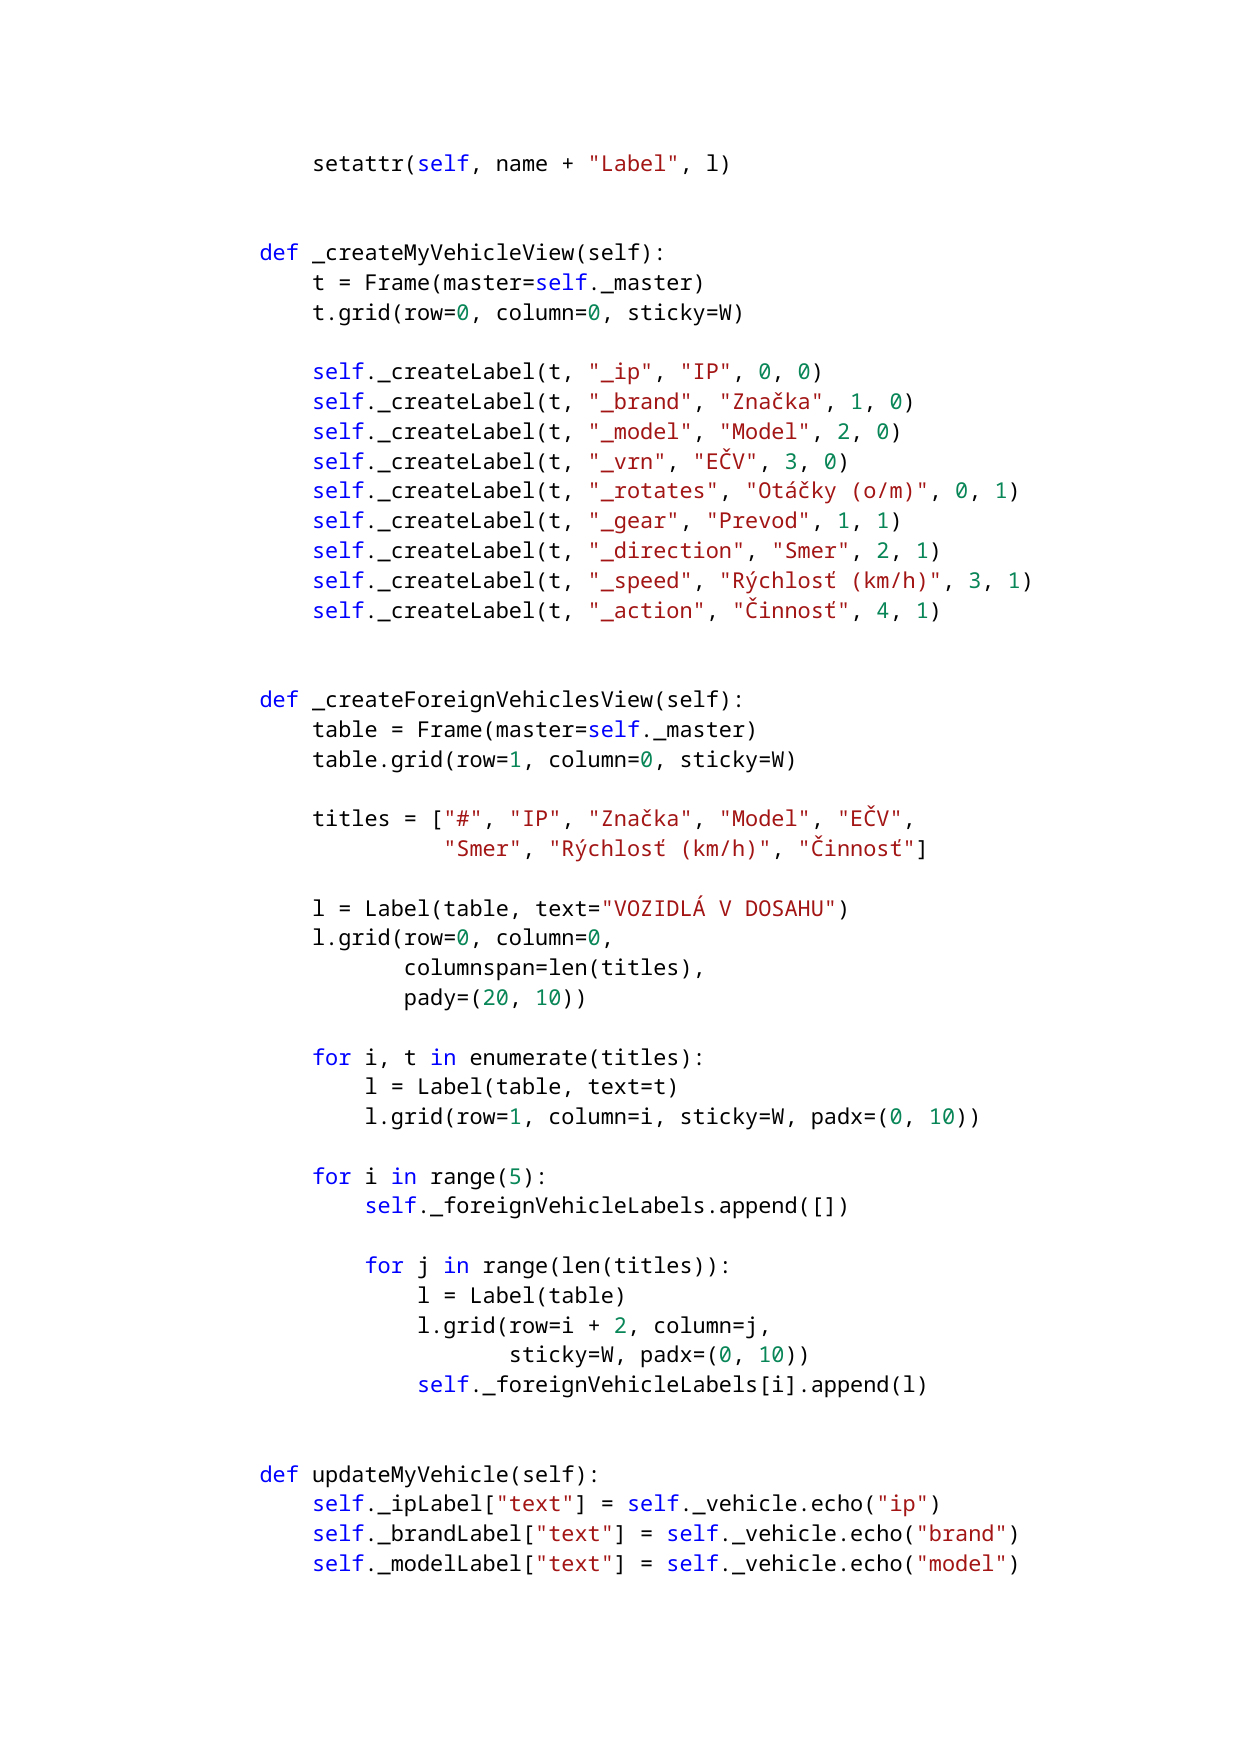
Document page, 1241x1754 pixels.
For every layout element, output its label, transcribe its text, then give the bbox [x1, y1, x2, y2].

text l.grid(row=1, column=i, sticky=W, padx=(0, 10)) [207, 1101, 1092, 1131]
text def _createMyVehicleView(self): [207, 237, 1092, 267]
text self._createLabel(t, "_vrn", "EČV", 3, 0) [207, 446, 1092, 475]
text t = Frame(master=self._master) [207, 267, 1092, 297]
text self._ipLabel["text"] = self._vehicle.echo("ip") [207, 1488, 1092, 1518]
text setattr(self, name + "Label", l) [207, 148, 1092, 177]
text for i in range(5): [207, 1161, 1092, 1190]
text table.grid(row=1, column=0, sticky=W) [207, 743, 1092, 773]
text self._brandLabel["text"] = self._vehicle.echo("brand") [207, 1518, 1092, 1548]
text self._createLabel(t, "_model", "Model", 2, 0) [207, 416, 1092, 446]
text self._createLabel(t, "_ip", "IP", 0, 0) [207, 356, 1092, 386]
text for j in range(len(titles)): [207, 1250, 1092, 1280]
text def updateMyVehicle(self): [207, 1458, 1092, 1488]
text l = Label(table) [207, 1280, 1092, 1309]
text sticky=W, padx=(0, 10)) [207, 1339, 1092, 1369]
text self._createLabel(t, "_rotates", "Otáčky (o/m)", 0, 1) [207, 475, 1092, 505]
text pady=(20, 10)) [207, 982, 1092, 1012]
text l.grid(row=i + 2, column=j, [207, 1309, 1092, 1339]
text table = Frame(master=self._master) [207, 714, 1092, 743]
text def _createForeignVehiclesView(self): [207, 684, 1092, 714]
text columnspan=len(titles), [207, 952, 1092, 982]
text self._createLabel(t, "_brand", "Značka", 1, 0) [207, 386, 1092, 416]
text for i, t in enumerate(titles): [207, 1041, 1092, 1071]
text self._foreignVehicleLabels[i].append(l) [207, 1369, 1092, 1399]
text t.grid(row=0, column=0, sticky=W) [207, 297, 1092, 326]
text l = Label(table, text=t) [207, 1071, 1092, 1101]
text self._foreignVehicleLabels.append([]) [207, 1190, 1092, 1220]
text titles = ["#", "IP", "Značka", "Model", "EČV", [207, 803, 1092, 833]
text self._createLabel(t, "_direction", "Smer", 2, 1) [207, 535, 1092, 565]
text "Smer", "Rýchlosť (km/h)", "Činnosť"] [207, 833, 1092, 863]
text self._modelLabel["text"] = self._vehicle.echo("model") [207, 1548, 1092, 1578]
text self._createLabel(t, "_gear", "Prevod", 1, 1) [207, 505, 1092, 535]
text self._createLabel(t, "_action", "Činnosť", 4, 1) [207, 594, 1092, 624]
text self._createLabel(t, "_speed", "Rýchlosť (km/h)", 3, 1) [207, 565, 1092, 594]
text l.grid(row=0, column=0, [207, 922, 1092, 952]
text l = Label(table, text="VOZIDLÁ V DOSAHU") [207, 892, 1092, 922]
